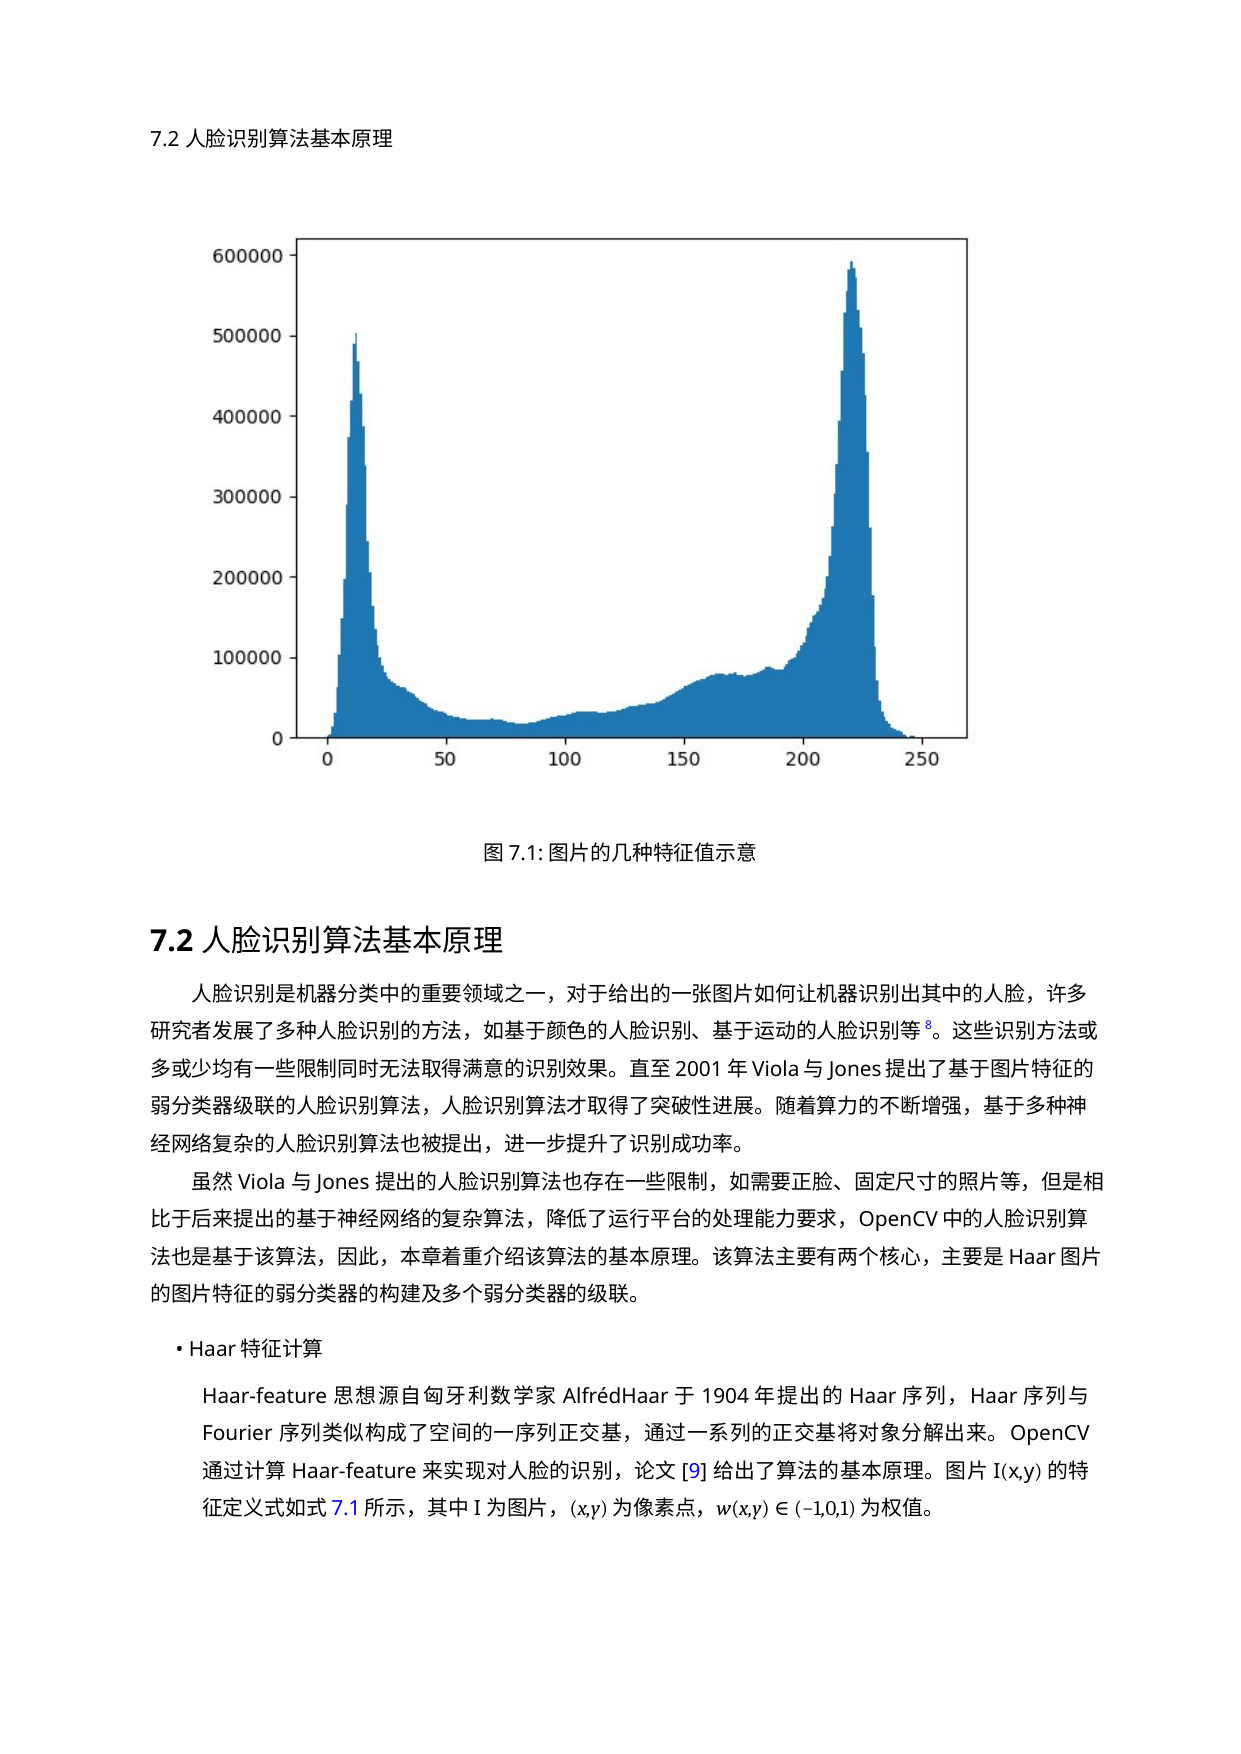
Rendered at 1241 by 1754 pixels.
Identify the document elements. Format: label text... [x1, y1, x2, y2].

text 人脸识别是机器分类中的重要领域之一，对于给出的一张图片如何让机器识别出其中的人脸，许多研究者发展了多种人脸识别的方法，如基于颜色的人脸识别、基于运动的人脸识别等8。这些识别方法或多或少均有一些限制同时无法取得满意的识别效果。直至2001年Viola与Jones提出了基于图片特征的弱分类器级联的人脸识别算法，人脸识别算法才取得了突破性进展。随着算力的不断增强，基于多种神经网络复杂的人脸识别算法也被提出，进一步提升了识别成功率。 [150, 977, 1105, 1157]
text Haar-feature思想源自匈牙利数学家AlfrédHaar于1904年提出的Haar序列，Haar序列与Fourier 序列类似构成了空间的一序列正交基，通过一系列的正交基将对象分解出来。OpenCV 通过计算 Haar-feature 来实现对人脸的识别，论文 [9] 给出了算法的基本原理。图片 I(x,y) 的特征定义式如式7.1所示，其中 I 为图片，(x,y) 为像素点，w(x,y) ∈ (−1,0,1) 为权值。 [202, 1379, 1089, 1522]
text 虽然 Viola 与 Jones 提出的人脸识别算法也存在一些限制，如需要正脸、固定尺寸的照片等，但是相比于后来提出的基于神经网络的复杂算法，降低了运行平台的处理能力要求，OpenCV中的人脸识别算法也是基于该算法，因此，本章着重介绍该算法的基本原理。该算法主要有两个核心，主要是Haar图片的图片特征的弱分类器的构建及多个弱分类器的级联。 [150, 1165, 1105, 1308]
text 7.2 人脸识别算法基本原理 [150, 916, 1105, 960]
text • Haar特征计算 [175, 1333, 1105, 1363]
picture [188, 160, 1053, 809]
text 图7.1: 图片的几种特征值示意 [175, 836, 1065, 866]
subtitle 7.2 人脸识别算法基本原理 [150, 122, 1105, 152]
